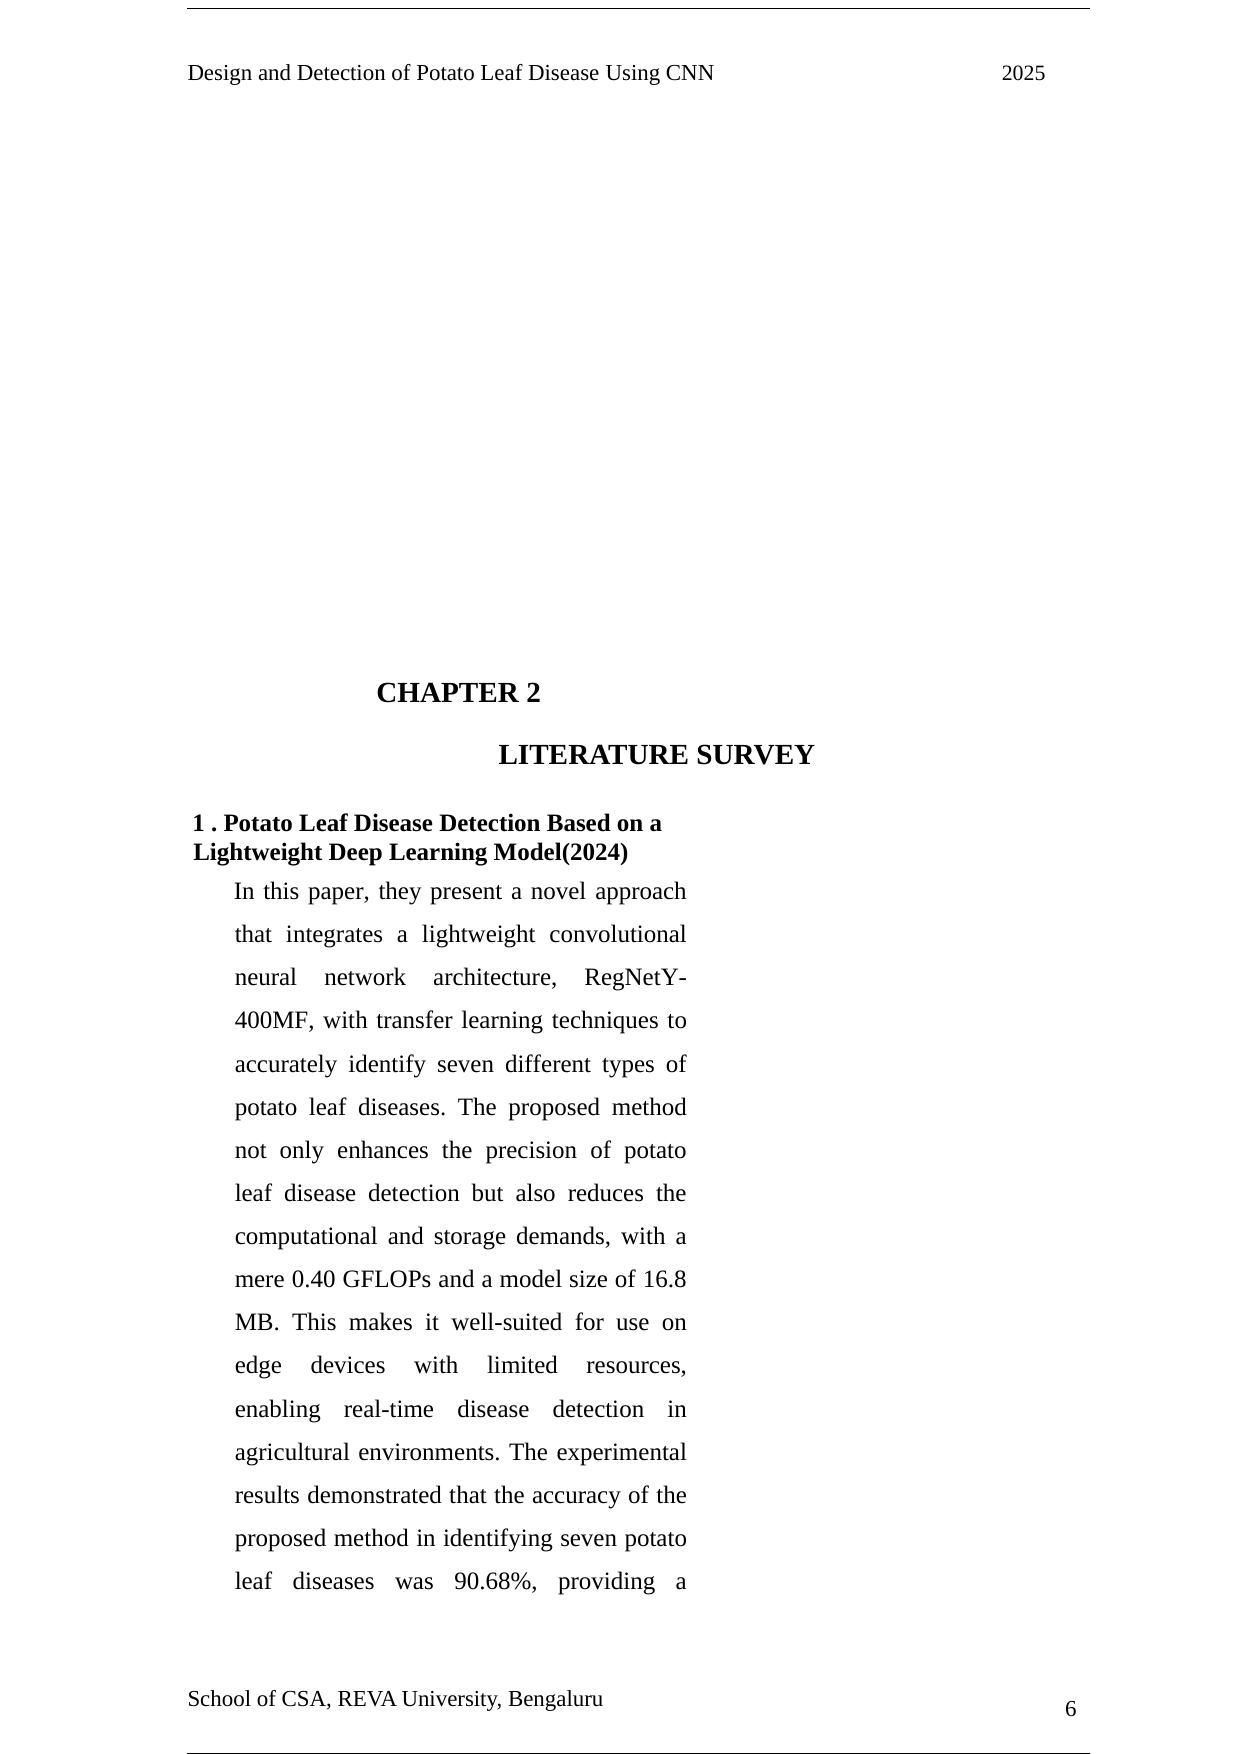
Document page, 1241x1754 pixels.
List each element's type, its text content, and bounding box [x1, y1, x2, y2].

text 1 . Potato Leaf Disease Detection Based on a Lightweight Deep Learning Model(2024) [192, 996, 687, 1054]
text CHAPTER 2 [230, 863, 687, 896]
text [233, 1064, 687, 1567]
text LITERATURE SURVEY [187, 926, 1090, 959]
